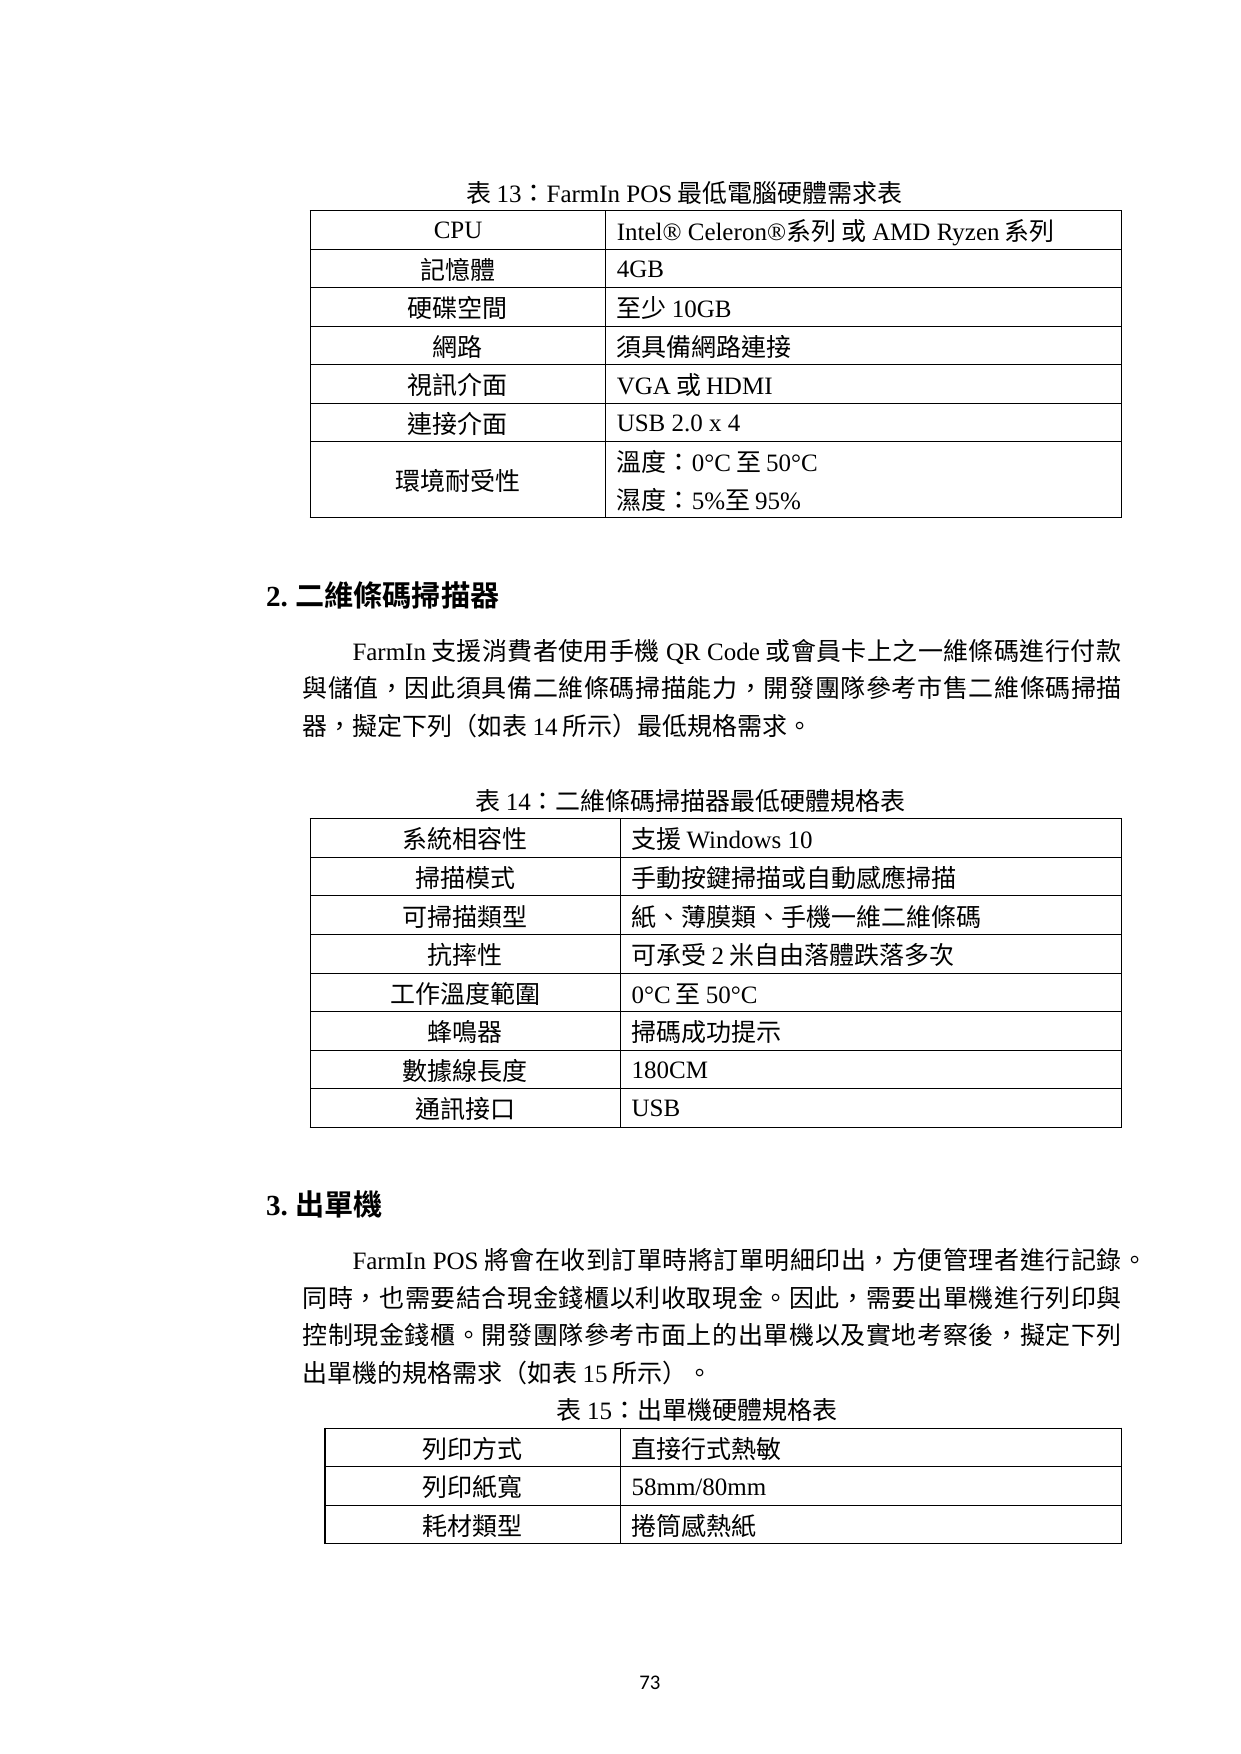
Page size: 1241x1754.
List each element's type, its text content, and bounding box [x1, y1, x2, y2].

table_cell 至少10GB [606, 288, 1121, 326]
table_header Intel® Celeron®系列 或 AMD Ryzen系列 [606, 211, 1121, 248]
table_cell 蜂鳴器 [311, 1012, 620, 1049]
table_cell 須具備網路連接 [606, 327, 1121, 364]
table_cell 可承受2米自由落體跌落多次 [621, 935, 1121, 972]
table_cell 掃碼成功提示 [621, 1012, 1121, 1049]
text 表 14：二維條碼掃描器最低硬體規格表 [177, 781, 1122, 818]
table_cell 通訊接口 [311, 1089, 620, 1127]
table_header CPU [311, 211, 605, 248]
table_cell 工作溫度範圍 [311, 974, 620, 1011]
text FarmIn支援消費者使用手機QR Code或會員卡上之一維條碼進行付款與儲值，因此須具備二維條碼掃描能力，開發團隊參考市售二維條碼掃描器，擬定下列（如表14所示）最低規格需求。 [302, 631, 1122, 743]
table_cell 0°C至50°C [621, 974, 1121, 1011]
text 表 13：FarmIn POS最低電腦硬體需求表 [177, 172, 1122, 210]
table_cell 抗摔性 [311, 935, 620, 972]
table_cell 連接介面 [311, 404, 605, 441]
table_cell 數據線長度 [311, 1051, 620, 1088]
table_cell 視訊介面 [311, 365, 605, 403]
table_cell 環境耐受性 [311, 442, 605, 517]
table_cell 可掃描類型 [311, 896, 620, 934]
table_cell 180CM [621, 1051, 1121, 1088]
table_cell 硬碟空間 [311, 288, 605, 326]
text 二維條碼掃描器 [266, 556, 1122, 631]
table_header 列印方式 [326, 1429, 620, 1466]
text FarmIn POS將會在收到訂單時將訂單明細印出，方便管理者進行記錄。同時，也需要結合現金錢櫃以利收取現金。因此，需要出單機進行列印與控制現金錢櫃。開發團隊參考市面上的出單機以及實地考察後，擬定下列出單機的規格需求（如表15所示）。 [302, 1240, 1122, 1390]
table_cell 58mm/80mm [621, 1467, 1121, 1505]
table_cell 溫度：0°C至50°C 濕度：5%至95% [606, 442, 1121, 517]
table_cell 記憶體 [311, 250, 605, 287]
table_cell VGA或HDMI [606, 365, 1121, 403]
table_cell 手動按鍵掃描或自動感應掃描 [621, 858, 1121, 895]
table_header 支援Windows 10 [621, 819, 1121, 857]
table_cell 捲筒感熱紙 [621, 1506, 1121, 1543]
text 出單機 [266, 1165, 1122, 1240]
table_cell 4GB [606, 250, 1121, 287]
table_header 直接行式熱敏 [621, 1429, 1121, 1466]
table_cell 紙、薄膜類、手機一維二維條碼 [621, 896, 1121, 934]
table_cell 掃描模式 [311, 858, 620, 895]
table_cell USB [621, 1089, 1121, 1127]
table_header 系統相容性 [311, 819, 620, 857]
table_cell 列印紙寬 [326, 1467, 620, 1505]
text 表 15：出單機硬體規格表 [177, 1390, 1122, 1428]
table_cell 耗材類型 [326, 1506, 620, 1543]
table_cell 網路 [311, 327, 605, 364]
table_cell USB 2.0 x 4 [606, 404, 1121, 441]
